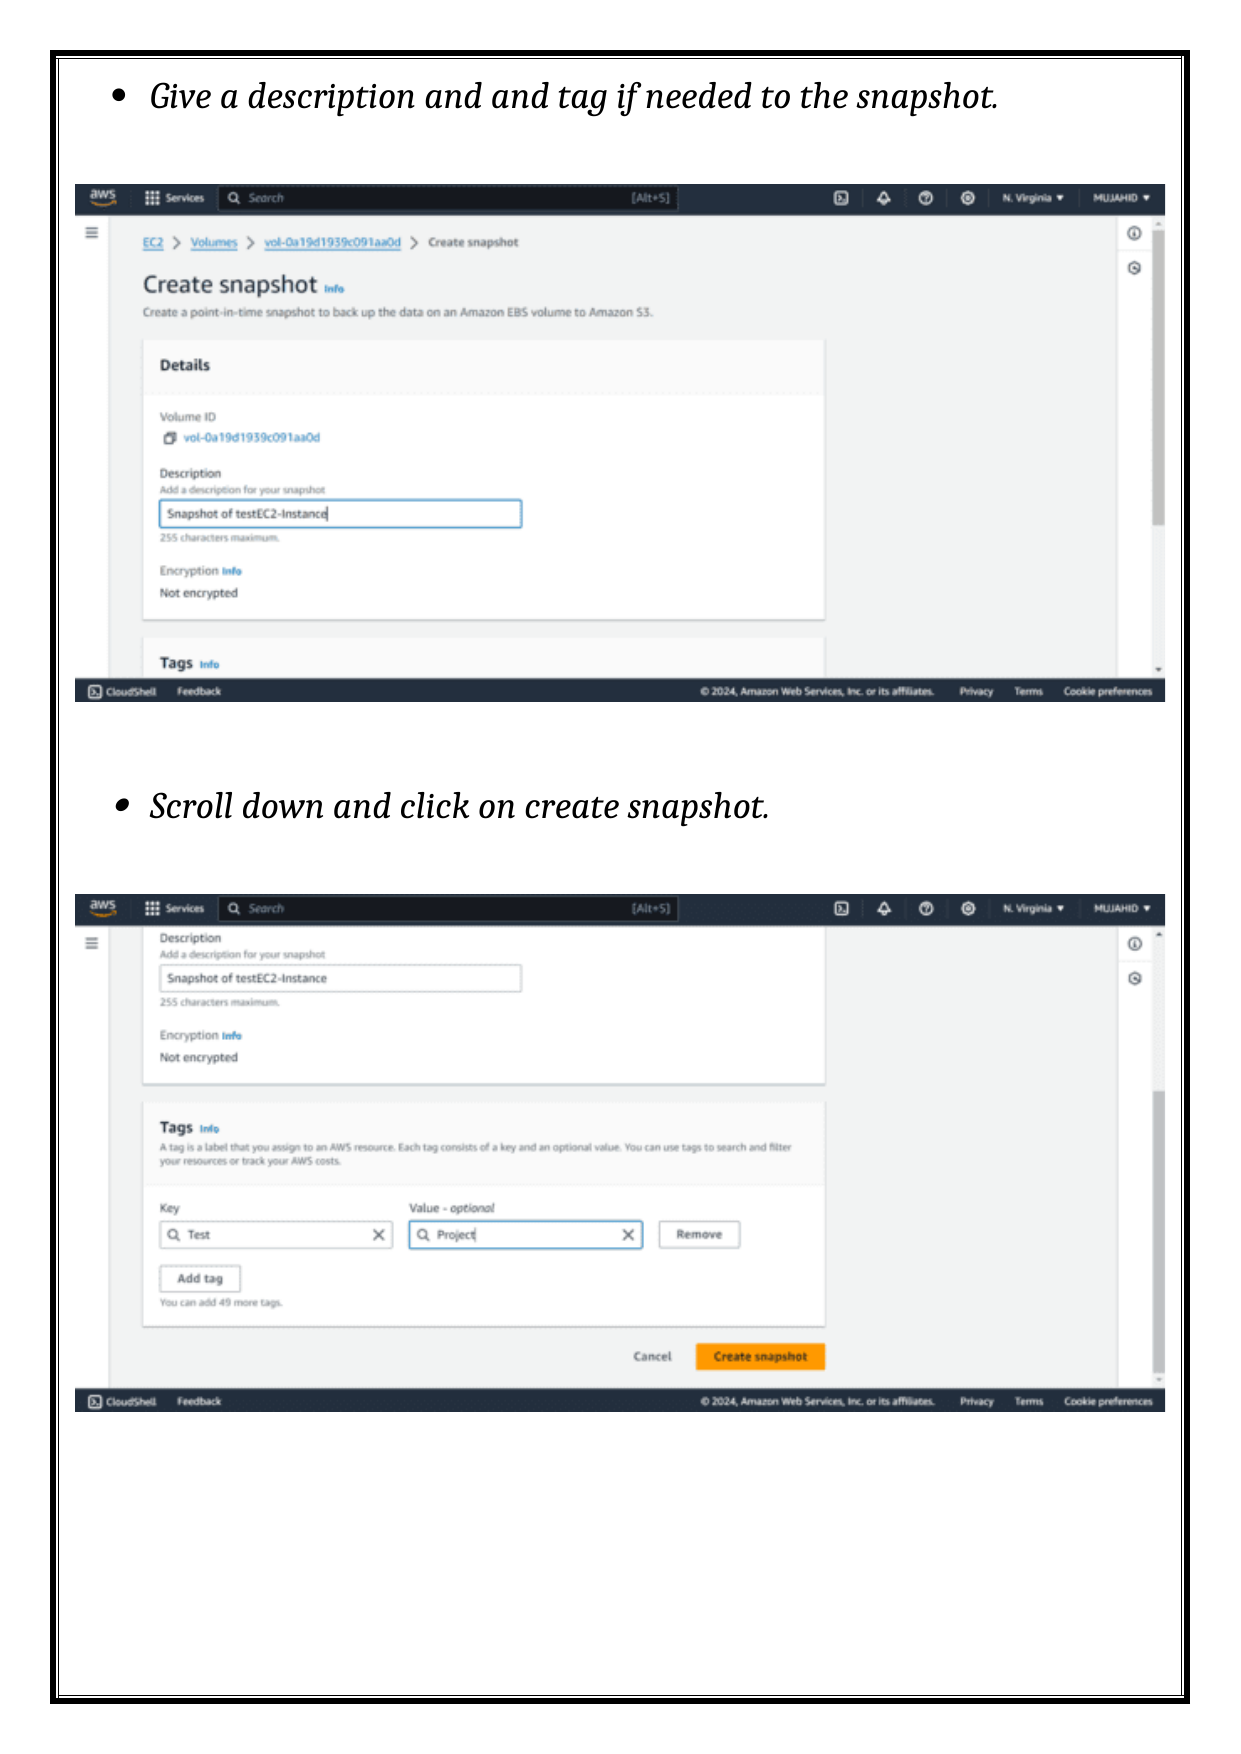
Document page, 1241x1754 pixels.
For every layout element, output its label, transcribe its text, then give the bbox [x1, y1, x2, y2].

picture [75, 894, 1166, 1412]
picture [75, 184, 1166, 702]
list Give a description and and tag if needed to the snapshot. [112, 75, 1165, 118]
list Scroll down and click on create snapshot. [112, 785, 1165, 828]
